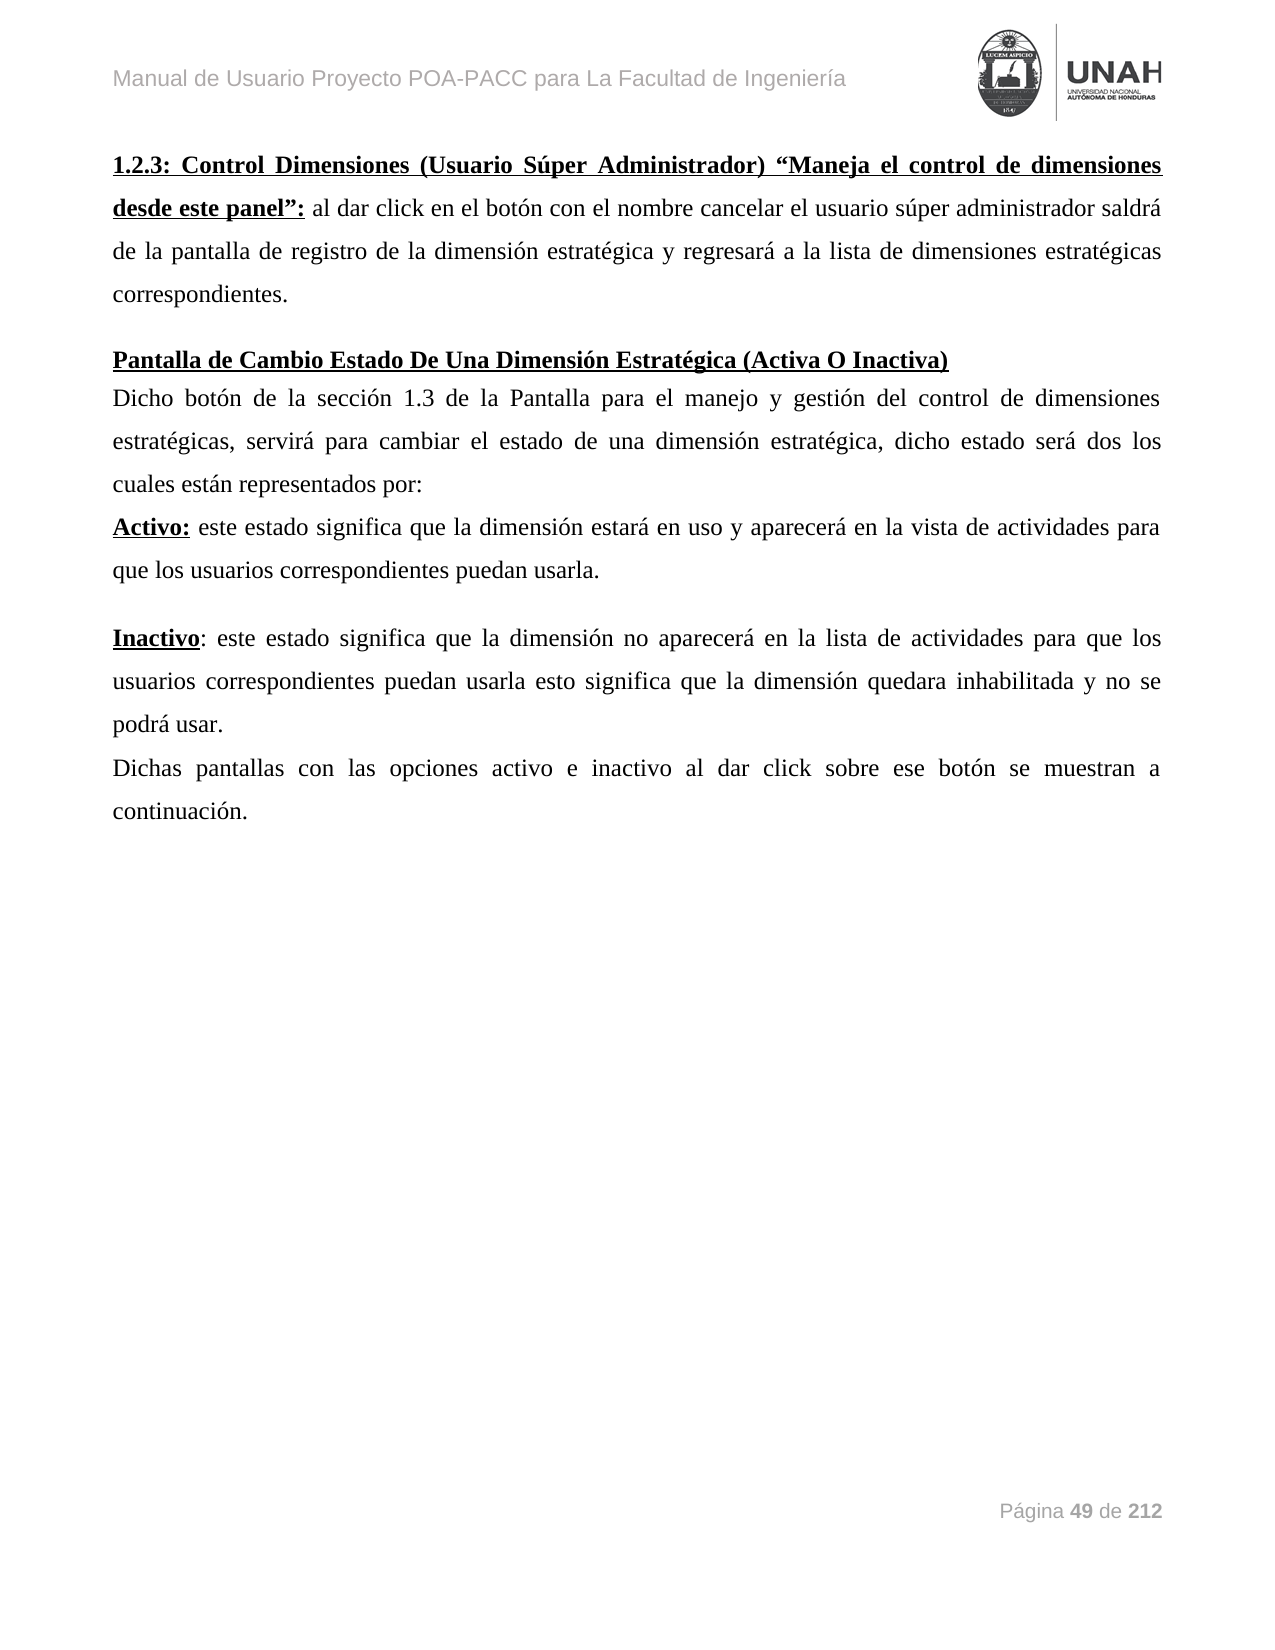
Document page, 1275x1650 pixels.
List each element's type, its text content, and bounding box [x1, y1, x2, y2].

text 1.2.3: Control Dimensiones (Usuario Súper Administrador) “Maneja el control de dimensiones desde este panel”: al dar click en el botón con el nombre cancelar el usuario súper administrador saldrá de la pantalla de registro de la dimensión estratégica y regresará a la lista de dimensiones estratégicas correspondientes. [112, 176, 1162, 308]
picture [976, 20, 1161, 120]
subtitle Pantalla de Cambio Estado De Una Dimensión Estratégica (Activa O Inactiva) [112, 345, 1162, 374]
text Dichas pantallas con las opciones activo e inactivo al dar click sobre ese botón se muestran a continuación. [112, 753, 1162, 824]
text 1.2.3: Control Dimensiones (Usuario Súper Administrador) “Maneja el control de dimensiones desde este panel”: al dar click en el botón con el nombre cancelar el usuario súper administrador saldrá de la pantalla de registro de la dimensión estratégica y regresará a la lista de dimensiones estratégicas correspondientes. [112, 150, 1162, 175]
text Activo: este estado significa que la dimensión estará en uso y aparecerá en la vista de actividades para que los usuarios correspondientes puedan usarla. [112, 512, 1162, 584]
text Dicho botón de la sección 1.3 de la Pantalla para el manejo y gestión del control de dimensiones estratégicas, servirá para cambiar el estado de una dimensión estratégica, dicho estado será dos los cuales están representados por: [112, 383, 1162, 498]
text Inactivo: este estado significa que la dimensión no aparecerá en la lista de actividades para que los usuarios correspondientes puedan usarla esto significa que la dimensión quedara inhabilitada y no se podrá usar. [112, 623, 1162, 738]
